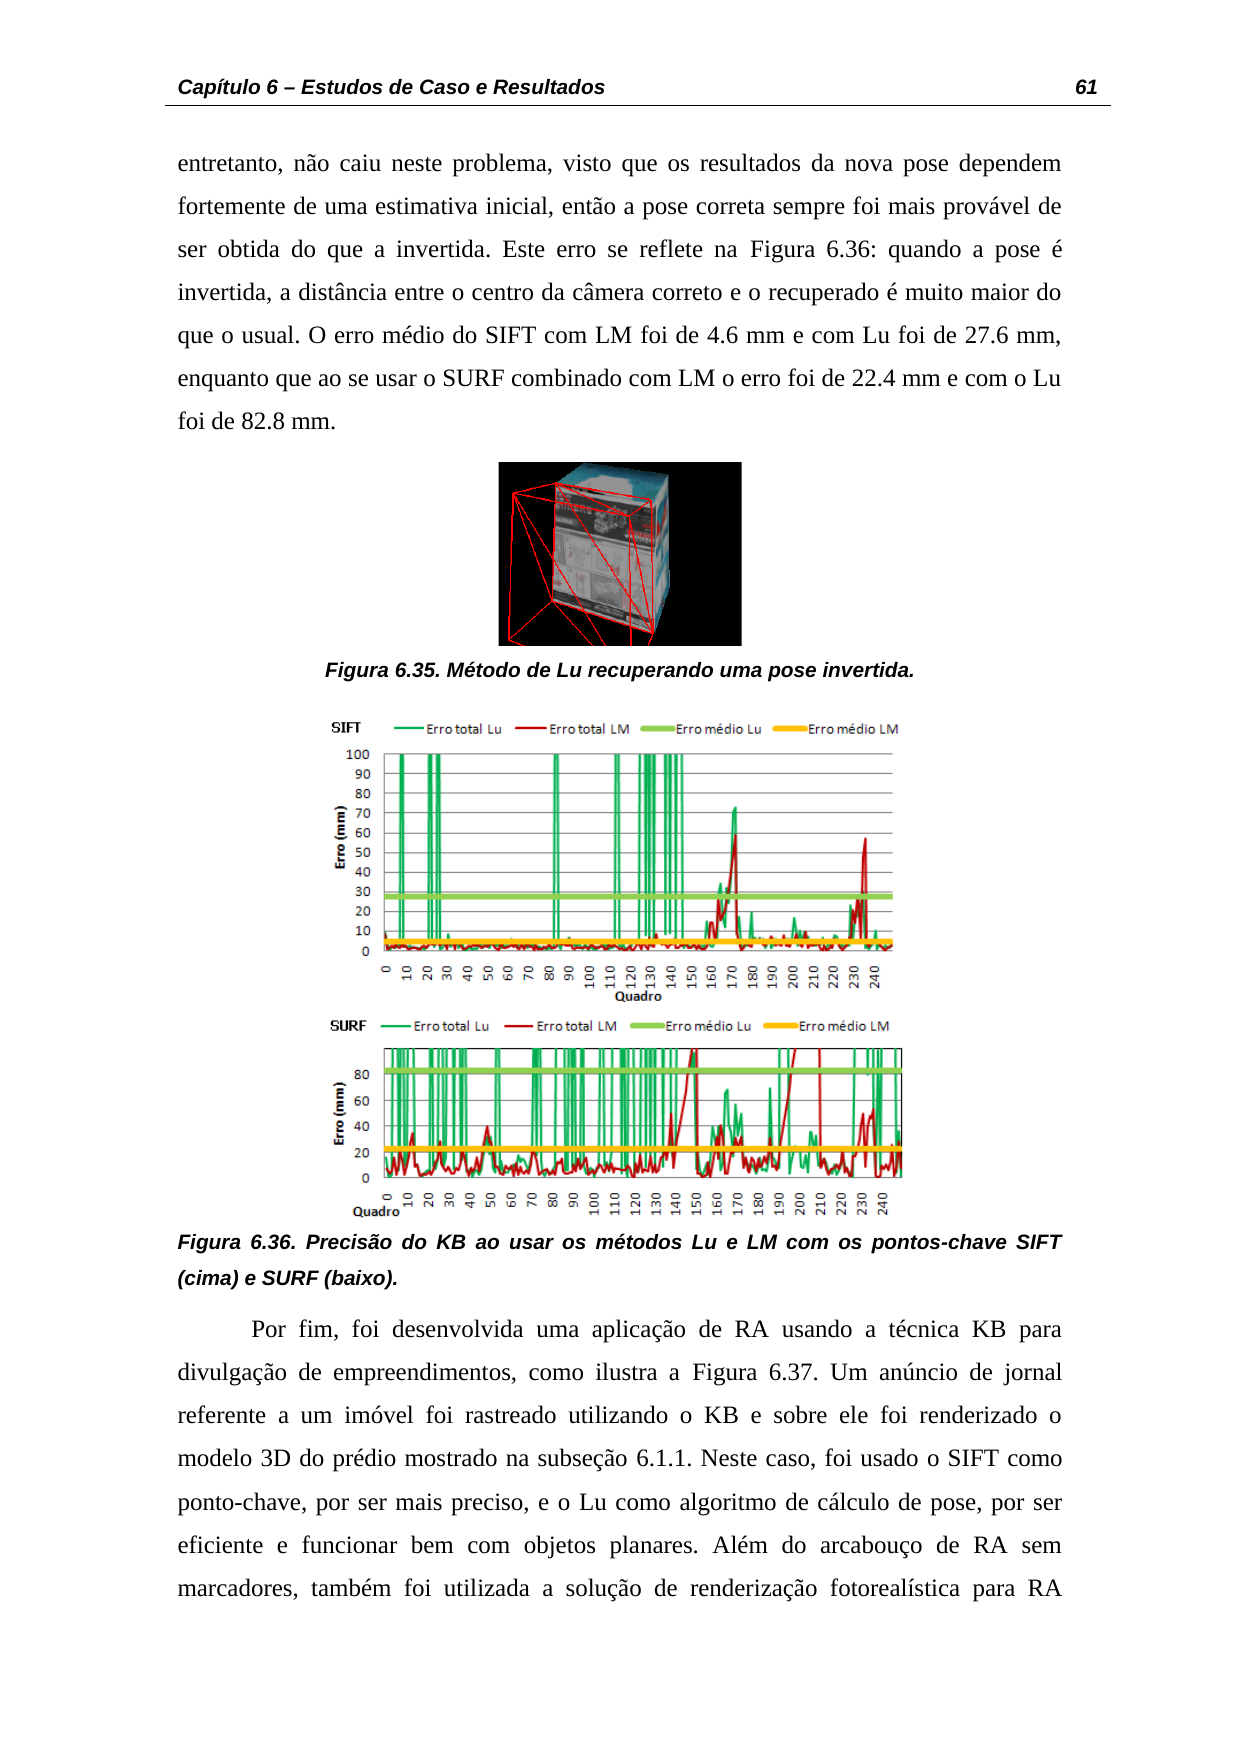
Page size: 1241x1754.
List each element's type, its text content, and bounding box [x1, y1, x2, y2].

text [177, 148, 1063, 435]
picture [325, 706, 916, 1230]
picture [498, 462, 742, 646]
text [177, 1314, 1063, 1602]
